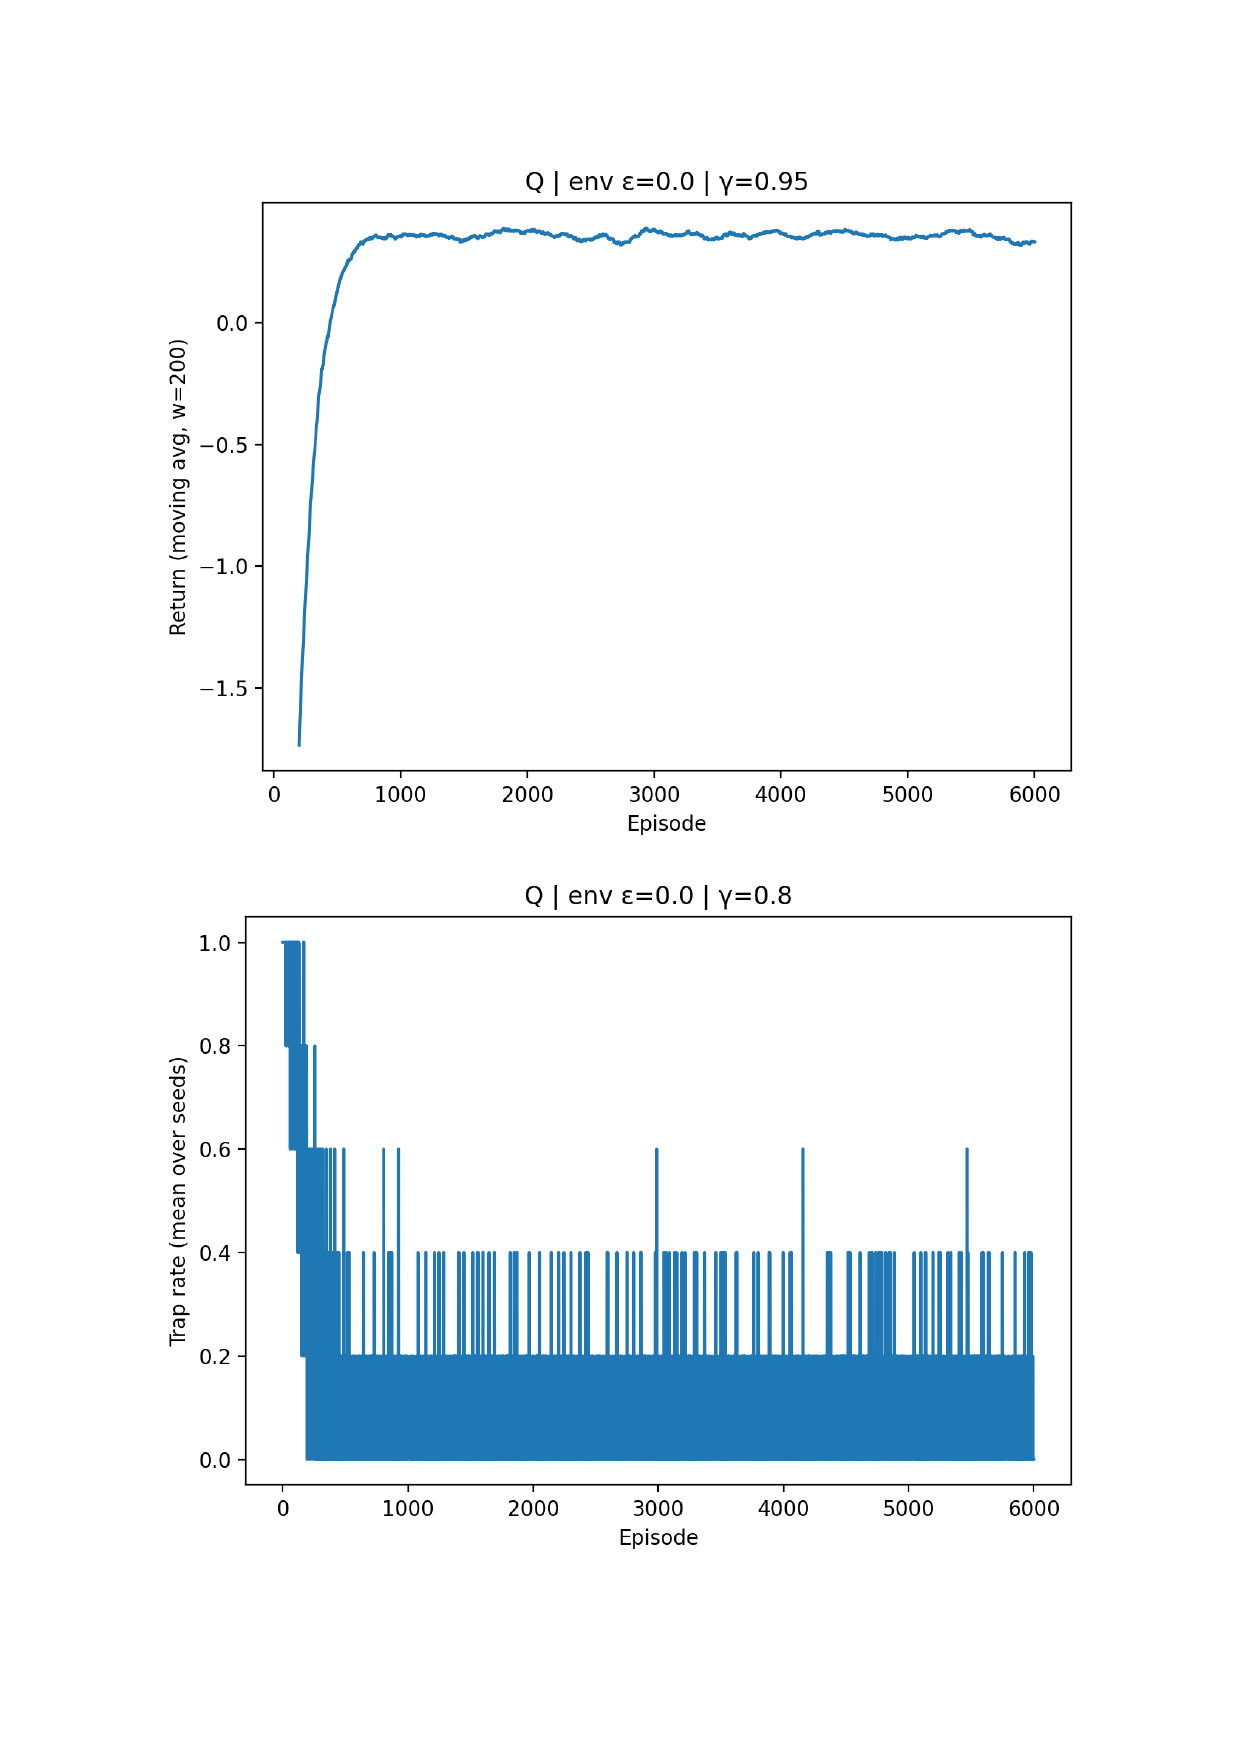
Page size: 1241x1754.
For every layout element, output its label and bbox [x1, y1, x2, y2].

picture [147, 147, 1093, 857]
picture [147, 861, 1093, 1571]
